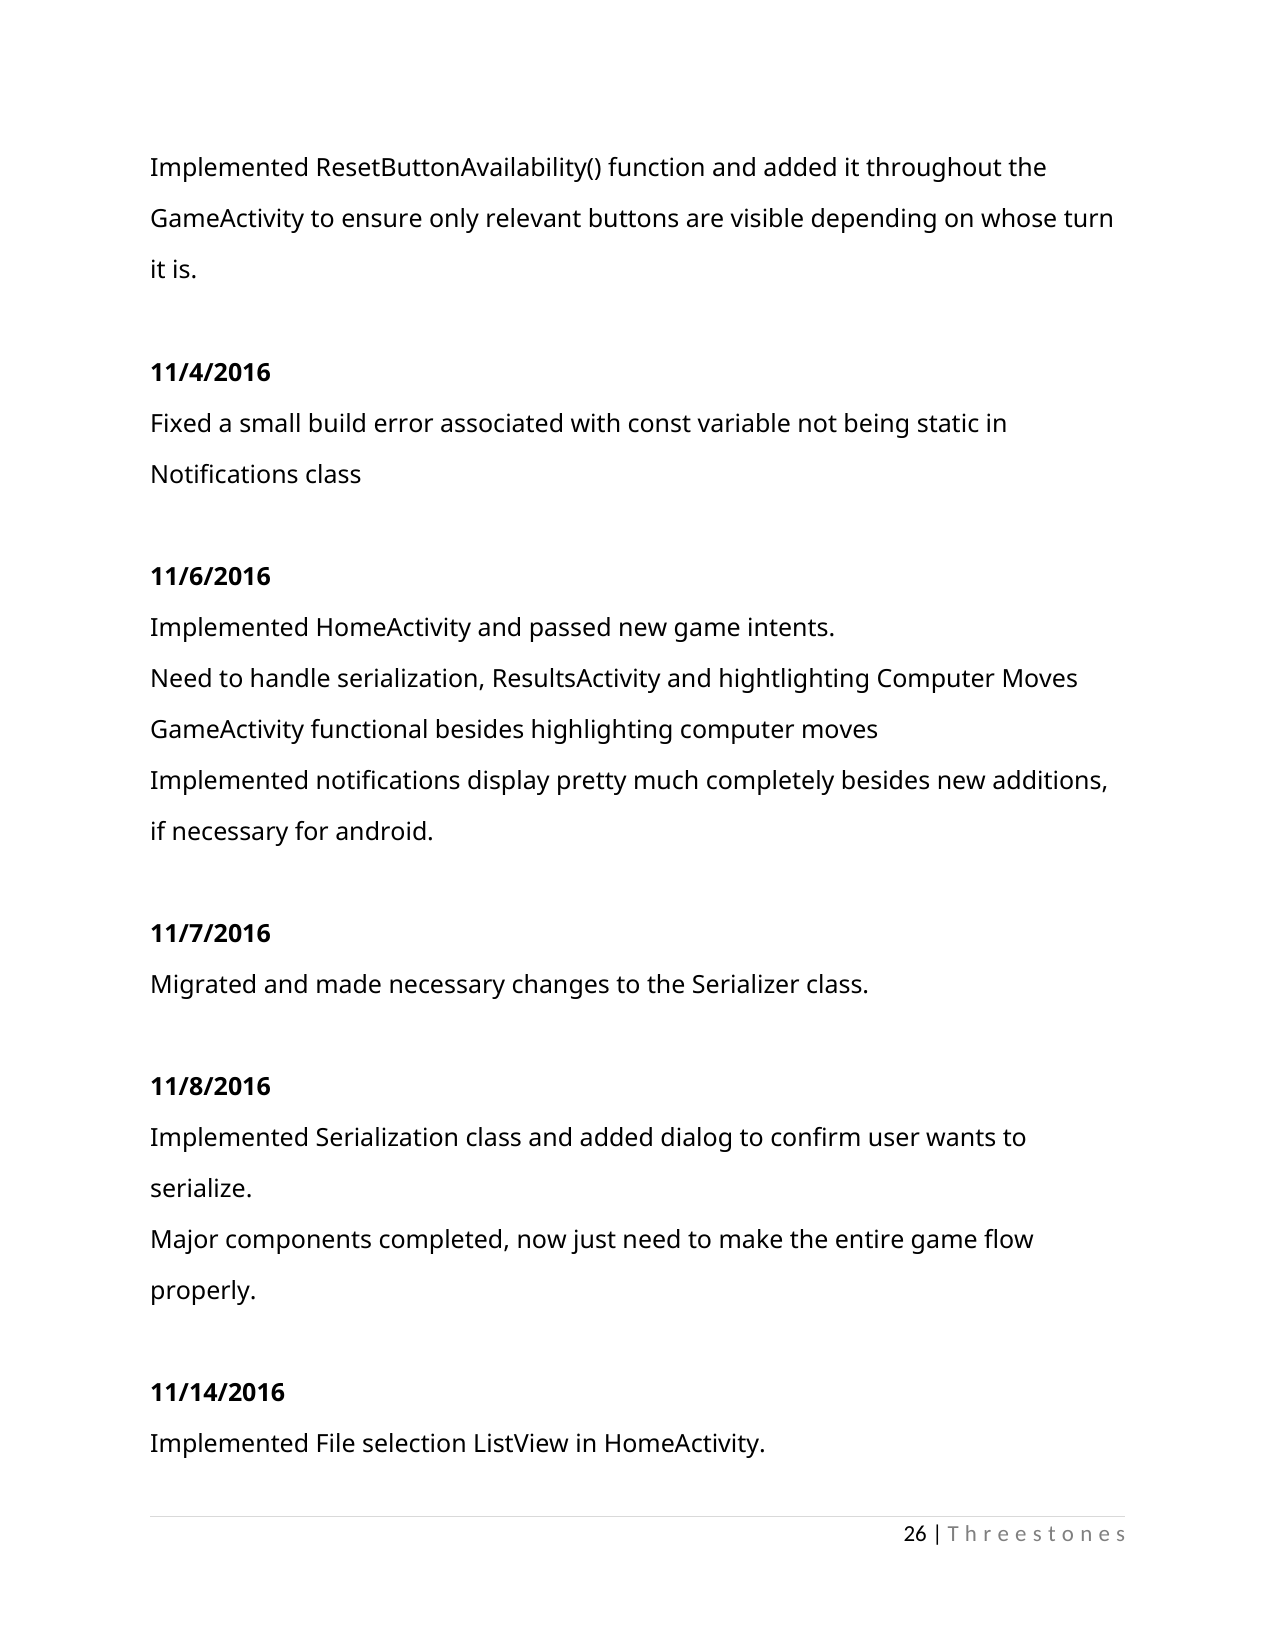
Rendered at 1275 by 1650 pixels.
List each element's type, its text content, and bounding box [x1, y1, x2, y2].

list GameActivity functional besides highlighting computer moves [150, 711, 1125, 746]
list Fixed a small build error associated with const variable not being static in Notifications class [150, 405, 1125, 490]
list Need to handle serialization, ResultsActivity and hightlighting Computer Moves [150, 660, 1125, 694]
list 11/8/2016 [150, 1069, 1125, 1103]
list Implemented Serialization class and added dialog to confirm user wants to serialize. [150, 1120, 1125, 1205]
list Implemented File selection ListView in HomeActivity. [150, 1426, 1125, 1460]
list 11/14/2016 [150, 1375, 1125, 1409]
list 11/7/2016 [150, 916, 1125, 950]
list Implemented notifications display pretty much completely besides new additions, if necessary for android. [150, 762, 1125, 848]
list Major components completed, now just need to make the entire game flow properly. [150, 1222, 1125, 1307]
list 11/4/2016 [150, 354, 1125, 388]
list Migrated and made necessary changes to the Serializer class. [150, 967, 1125, 1001]
list Implemented ResetButtonAvailability() function and added it throughout the GameActivity to ensure only relevant buttons are visible depending on whose turn it is. [150, 150, 1125, 286]
list 11/6/2016 [150, 558, 1125, 592]
list Implemented HomeActivity and passed new game intents. [150, 609, 1125, 643]
